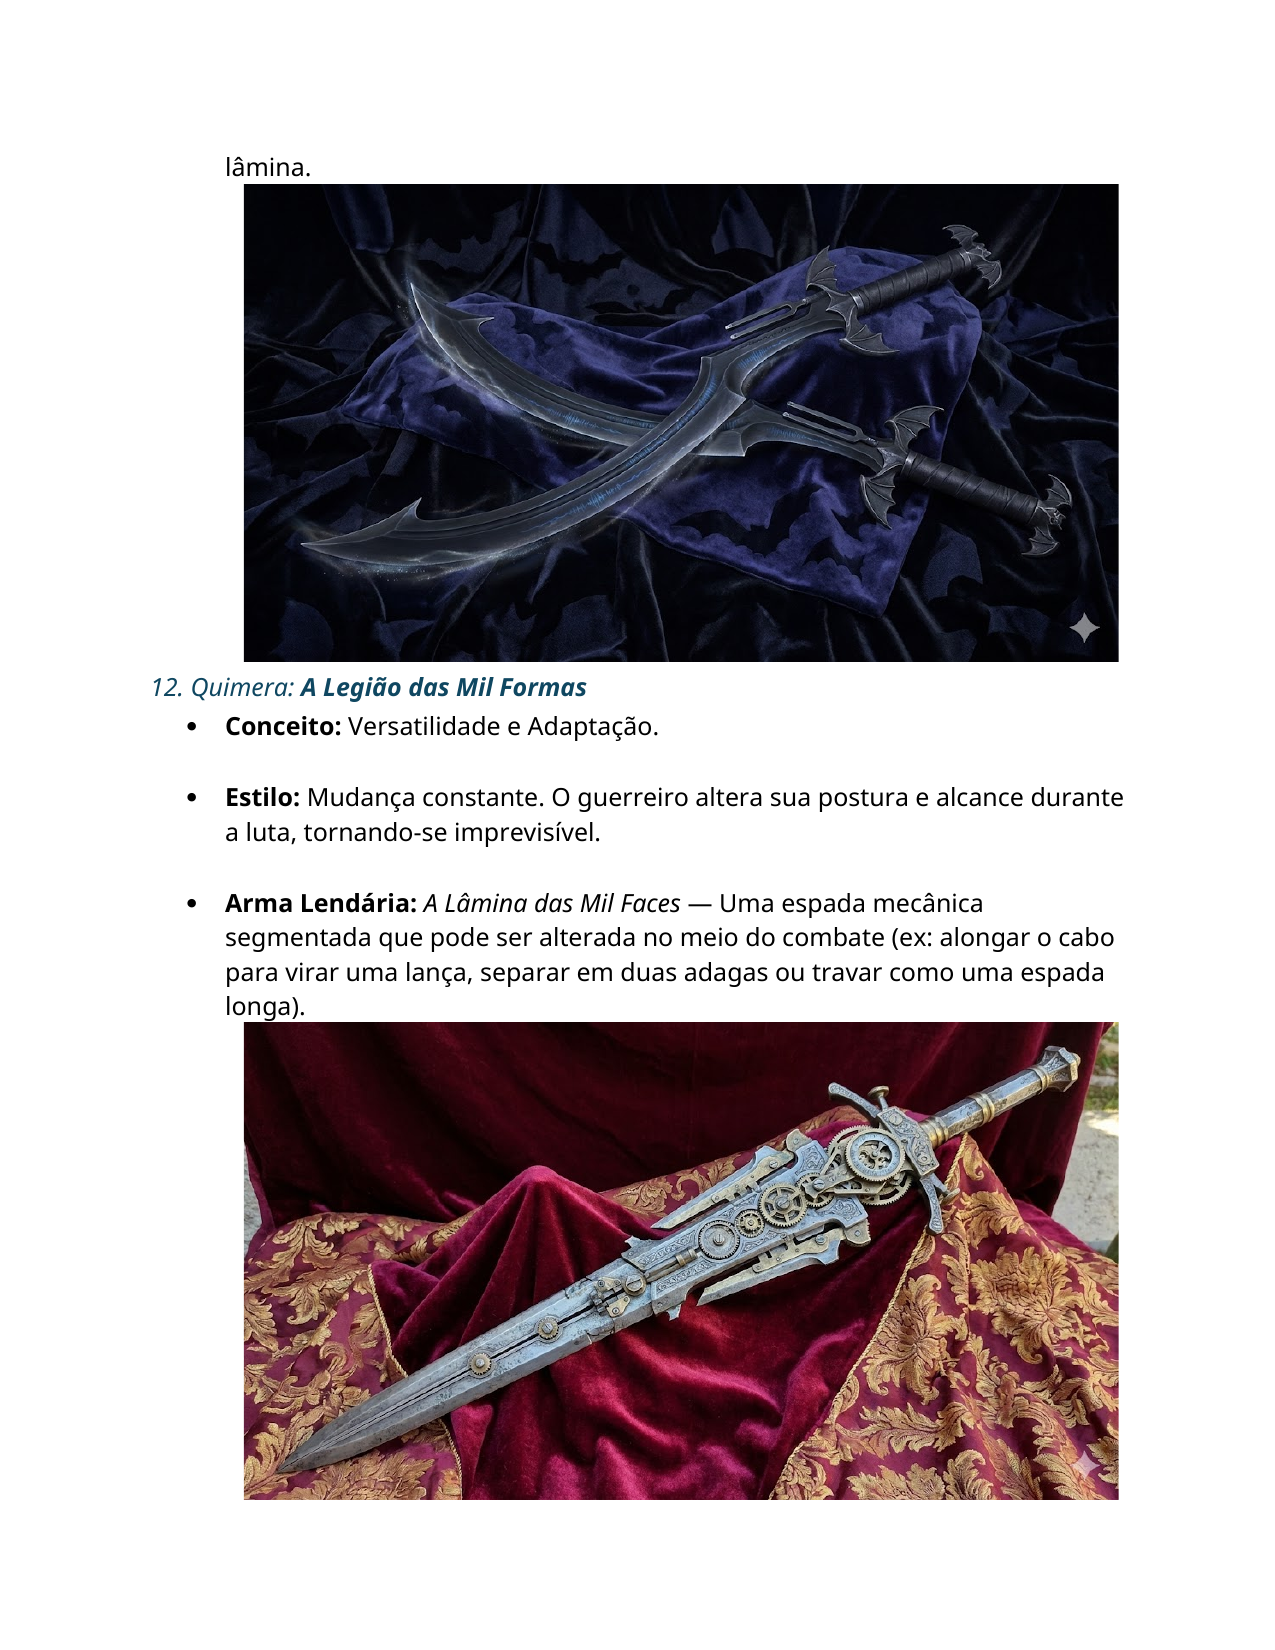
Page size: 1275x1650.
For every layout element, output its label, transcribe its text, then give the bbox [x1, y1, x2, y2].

picture [243, 1022, 1119, 1500]
subtitle 12. Quimera: A Legião das Mil Formas [150, 670, 1125, 704]
picture [243, 184, 1119, 662]
list Conceito: Versatilidade e Adaptação. [187, 708, 1125, 776]
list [187, 150, 1125, 662]
list Estilo: Mudança constante. O guerreiro altera sua postura e alcance durante a luta, tornando-se imprevisível. [187, 780, 1125, 882]
